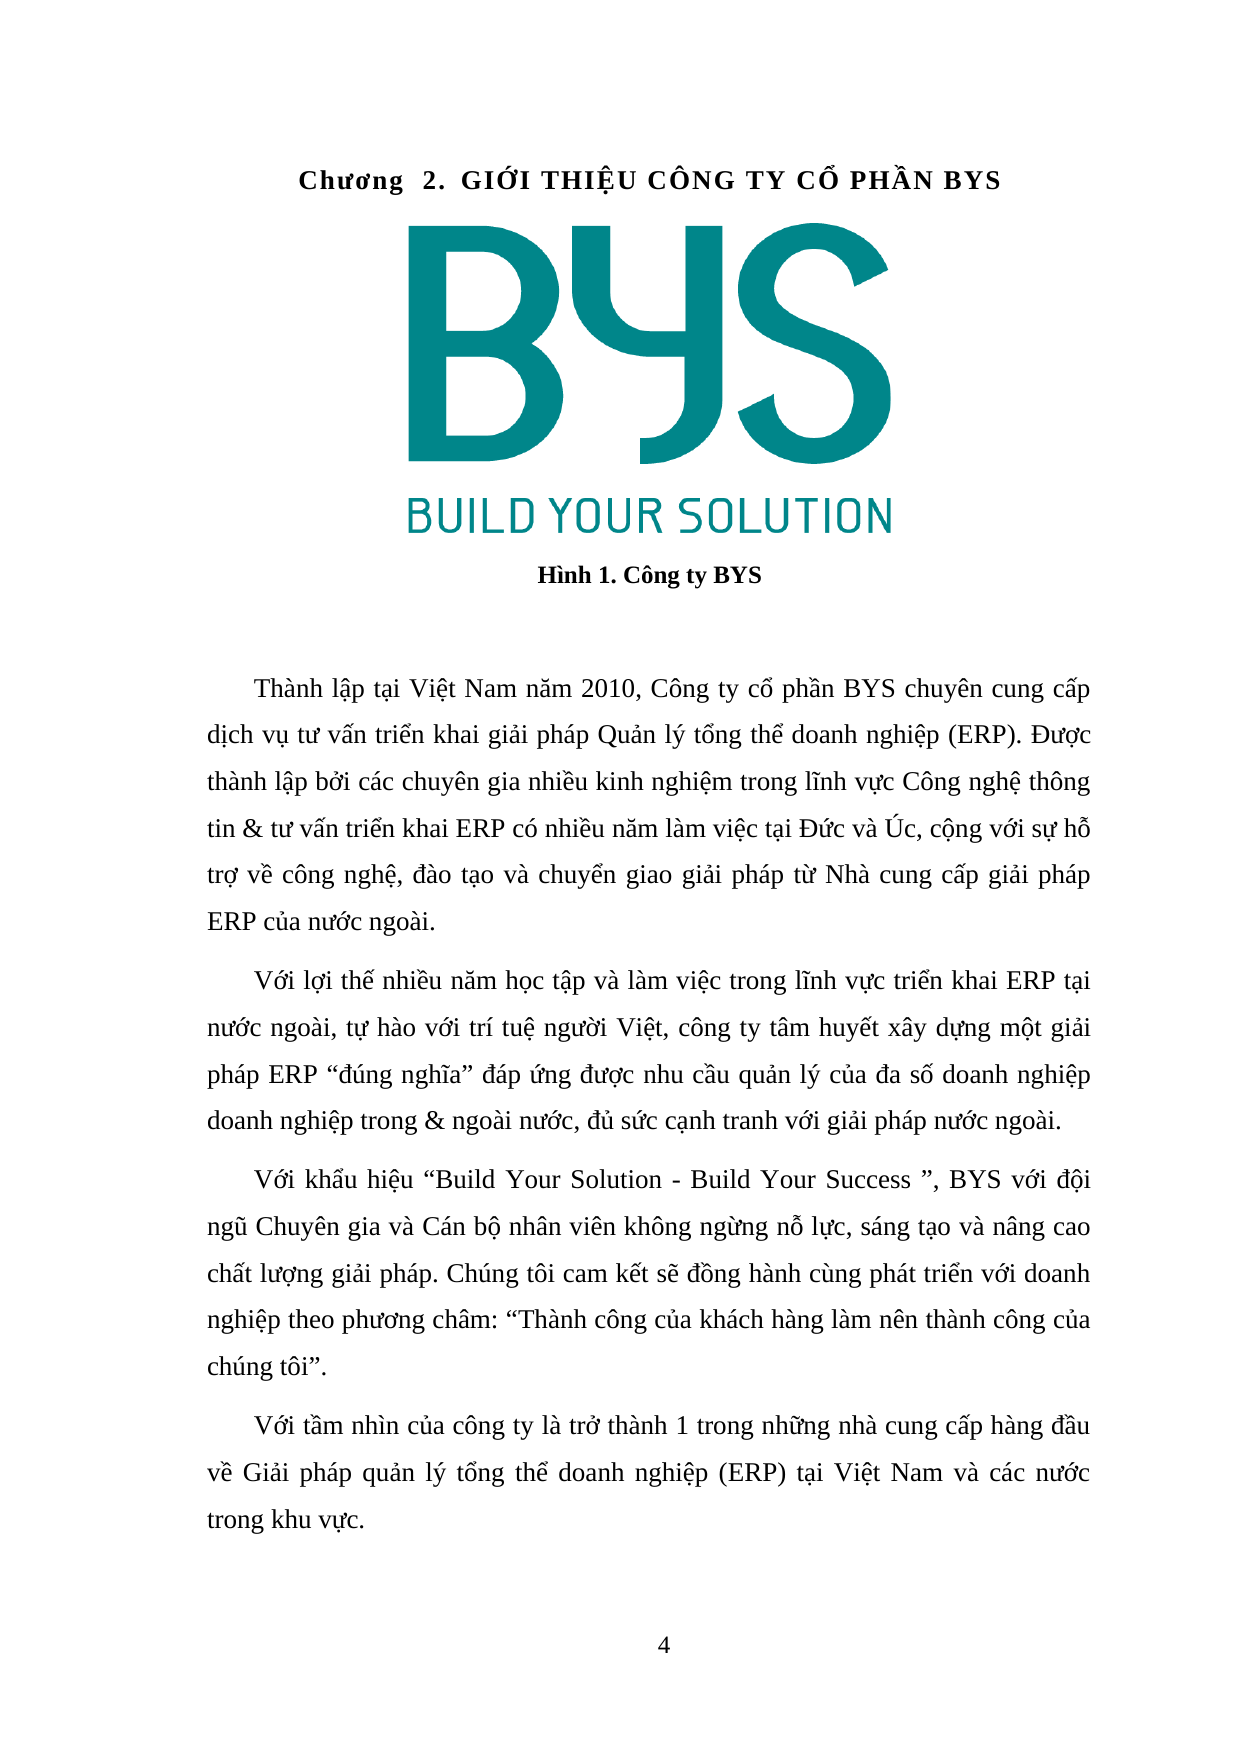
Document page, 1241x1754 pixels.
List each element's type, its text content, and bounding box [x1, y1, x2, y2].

list Với tầm nhìn của công ty là trở thành 1 trong những nhà cung cấp hàng đầu về Giải pháp quản lý tổng thể doanh nghiệp (ERP) tại Việt Nam và các nước trong khu vực. [207, 1409, 1092, 1534]
picture [408, 223, 891, 533]
text Hình 1. Công ty BYS [160, 561, 1092, 589]
subtitle GIỚI THIỆU CÔNG TY CỔ PHẦN BYS [207, 164, 1092, 195]
list Với khẩu hiệu “Build Your Solution - Build Your Success ”, BYS với đội ngũ Chuyên gia và Cán bộ nhân viên không ngừng nỗ lực, sáng tạo và nâng cao chất lượng giải pháp. Chúng tôi cam kết sẽ đồng hành cùng phát triển với doanh nghiệp theo phương châm: “Thành công của khách hàng làm nên thành công của chúng tôi”. [207, 1163, 1092, 1381]
list Thành lập tại Việt Nam năm 2010, Công ty cổ phần BYS chuyên cung cấp dịch vụ tư vấn triển khai giải pháp Quản lý tổng thể doanh nghiệp (ERP). Được thành lập bởi các chuyên gia nhiều kinh nghiệm trong lĩnh vực Công nghệ thông tin & tư vấn triển khai ERP có nhiều năm làm việc tại Đức và Úc, cộng với sự hỗ trợ về công nghệ, đào tạo và chuyển giao giải pháp từ Nhà cung cấp giải pháp ERP của nước ngoài. [207, 672, 1092, 936]
list Với lợi thế nhiều năm học tập và làm việc trong lĩnh vực triển khai ERP tại nước ngoài, tự hào với trí tuệ người Việt, công ty tâm huyết xây dựng một giải pháp ERP “đúng nghĩa” đáp ứng được nhu cầu quản lý của đa số doanh nghiệp doanh nghiệp trong & ngoài nước, đủ sức cạnh tranh với giải pháp nước ngoài. [207, 964, 1092, 1136]
